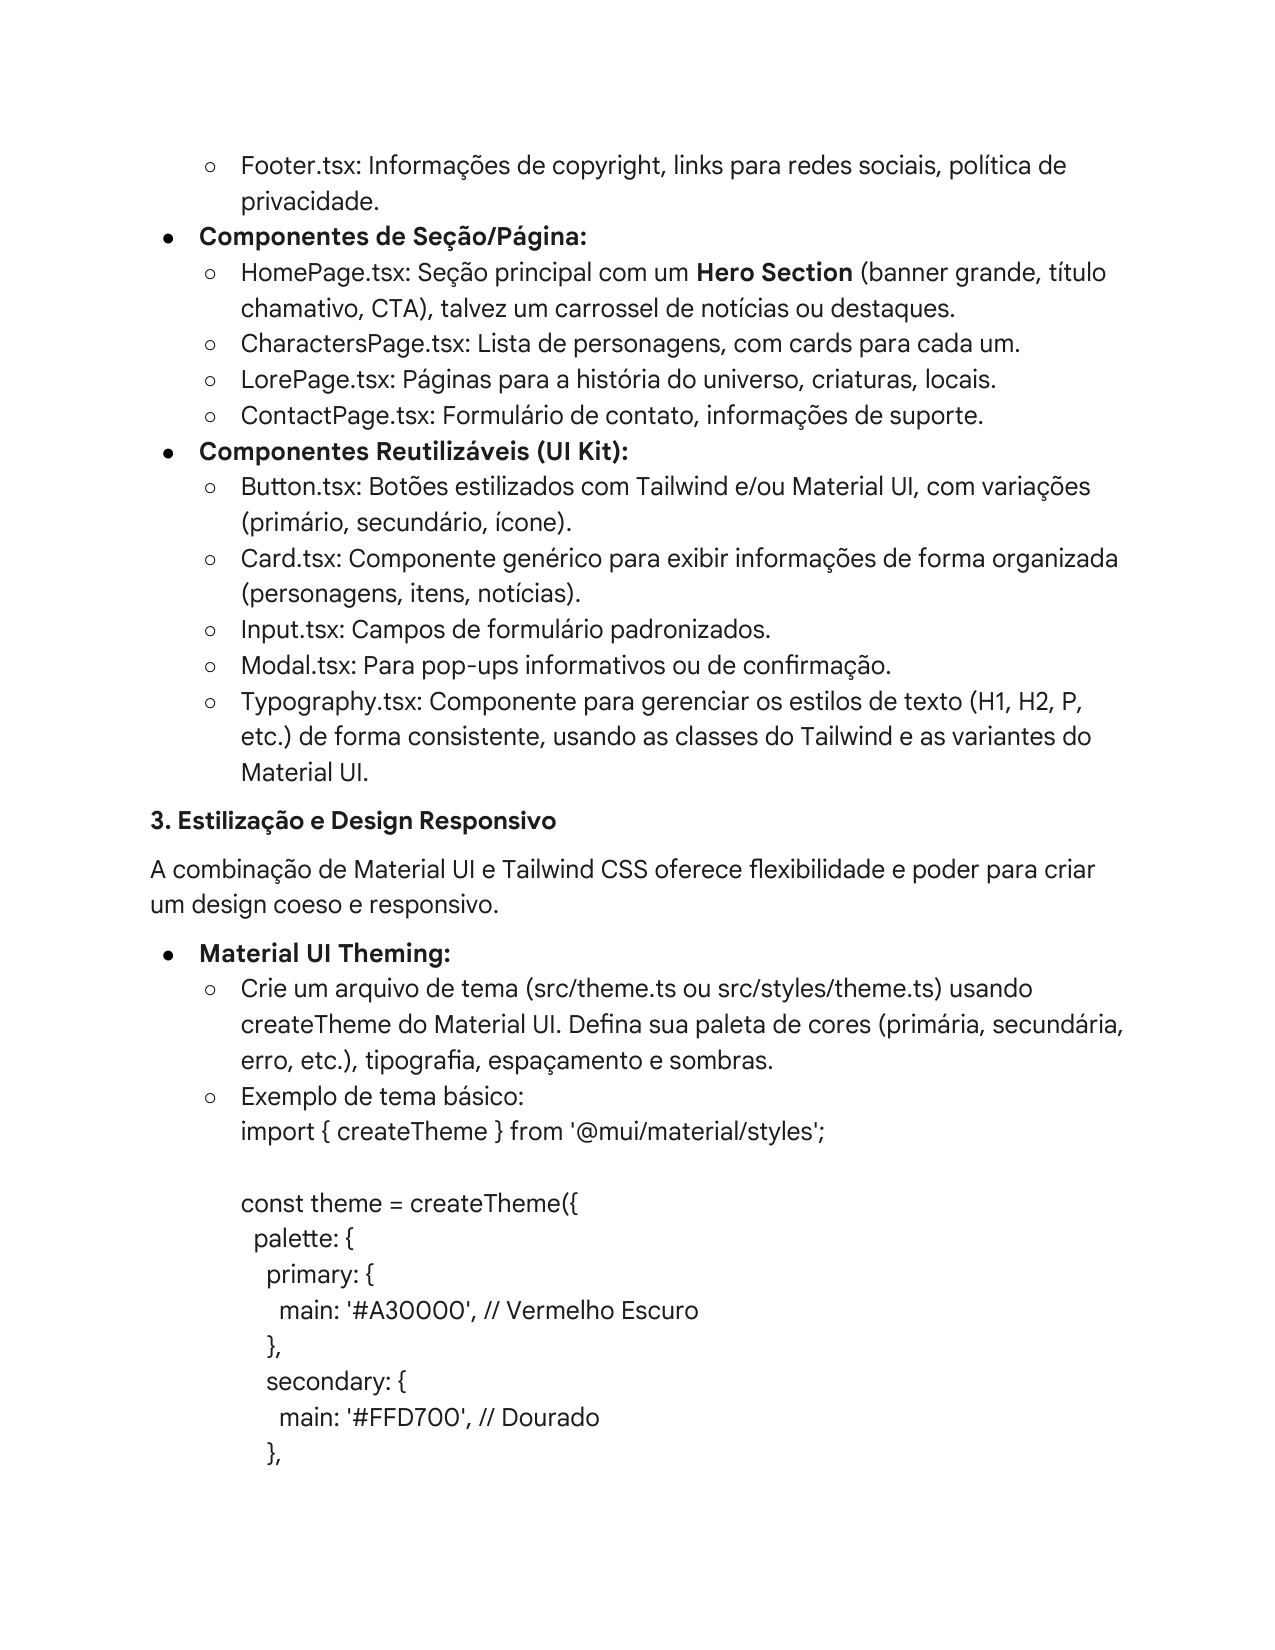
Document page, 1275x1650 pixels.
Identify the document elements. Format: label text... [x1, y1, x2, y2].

list Componentes de Seção/Página: [161, 221, 1125, 253]
list Material UI Theming: [161, 938, 1125, 969]
list Input.tsx: Campos de formulário padronizados. [203, 614, 1125, 646]
list Crie um arquivo de tema (src/theme.ts ou src/styles/theme.ts) usando createTheme do Material UI. Defina sua paleta de cores (primária, secundária, erro, etc.), tipografia, espaçamento e sombras. [203, 973, 1125, 1076]
list Card.tsx: Componente genérico para exibir informações de forma organizada (personagens, itens, notícias). [203, 543, 1125, 610]
list HomePage.tsx: Seção principal com um Hero Section (banner grande, título chamativo, CTA), talvez um carrossel de notícias ou destaques. [203, 257, 1125, 324]
list Componentes Reutilizáveis (UI Kit): [161, 436, 1125, 467]
list Modal.tsx: Para pop-ups informativos ou de confirmação. [203, 650, 1125, 682]
text A combinação de Material UI e Tailwind CSS oferece flexibilidade e poder para criar um design coeso e responsivo. [150, 854, 1125, 921]
list Footer.tsx: Informações de copyright, links para redes sociais, política de privacidade. [203, 150, 1125, 217]
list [203, 1081, 1125, 1469]
list ContactPage.tsx: Formulário de contato, informações de suporte. [203, 400, 1125, 431]
subtitle 3. Estilização e Design Responsivo [150, 806, 1125, 837]
list CharactersPage.tsx: Lista de personagens, com cards para cada um. [203, 329, 1125, 360]
list Typography.tsx: Componente para gerenciar os estilos de texto (H1, H2, P, etc.) de forma consistente, usando as classes do Tailwind e as variantes do Material UI. [203, 686, 1125, 789]
list Button.tsx: Botões estilizados com Tailwind e/ou Material UI, com variações (primário, secundário, ícone). [203, 472, 1125, 539]
list LorePage.tsx: Páginas para a história do universo, criaturas, locais. [203, 364, 1125, 396]
